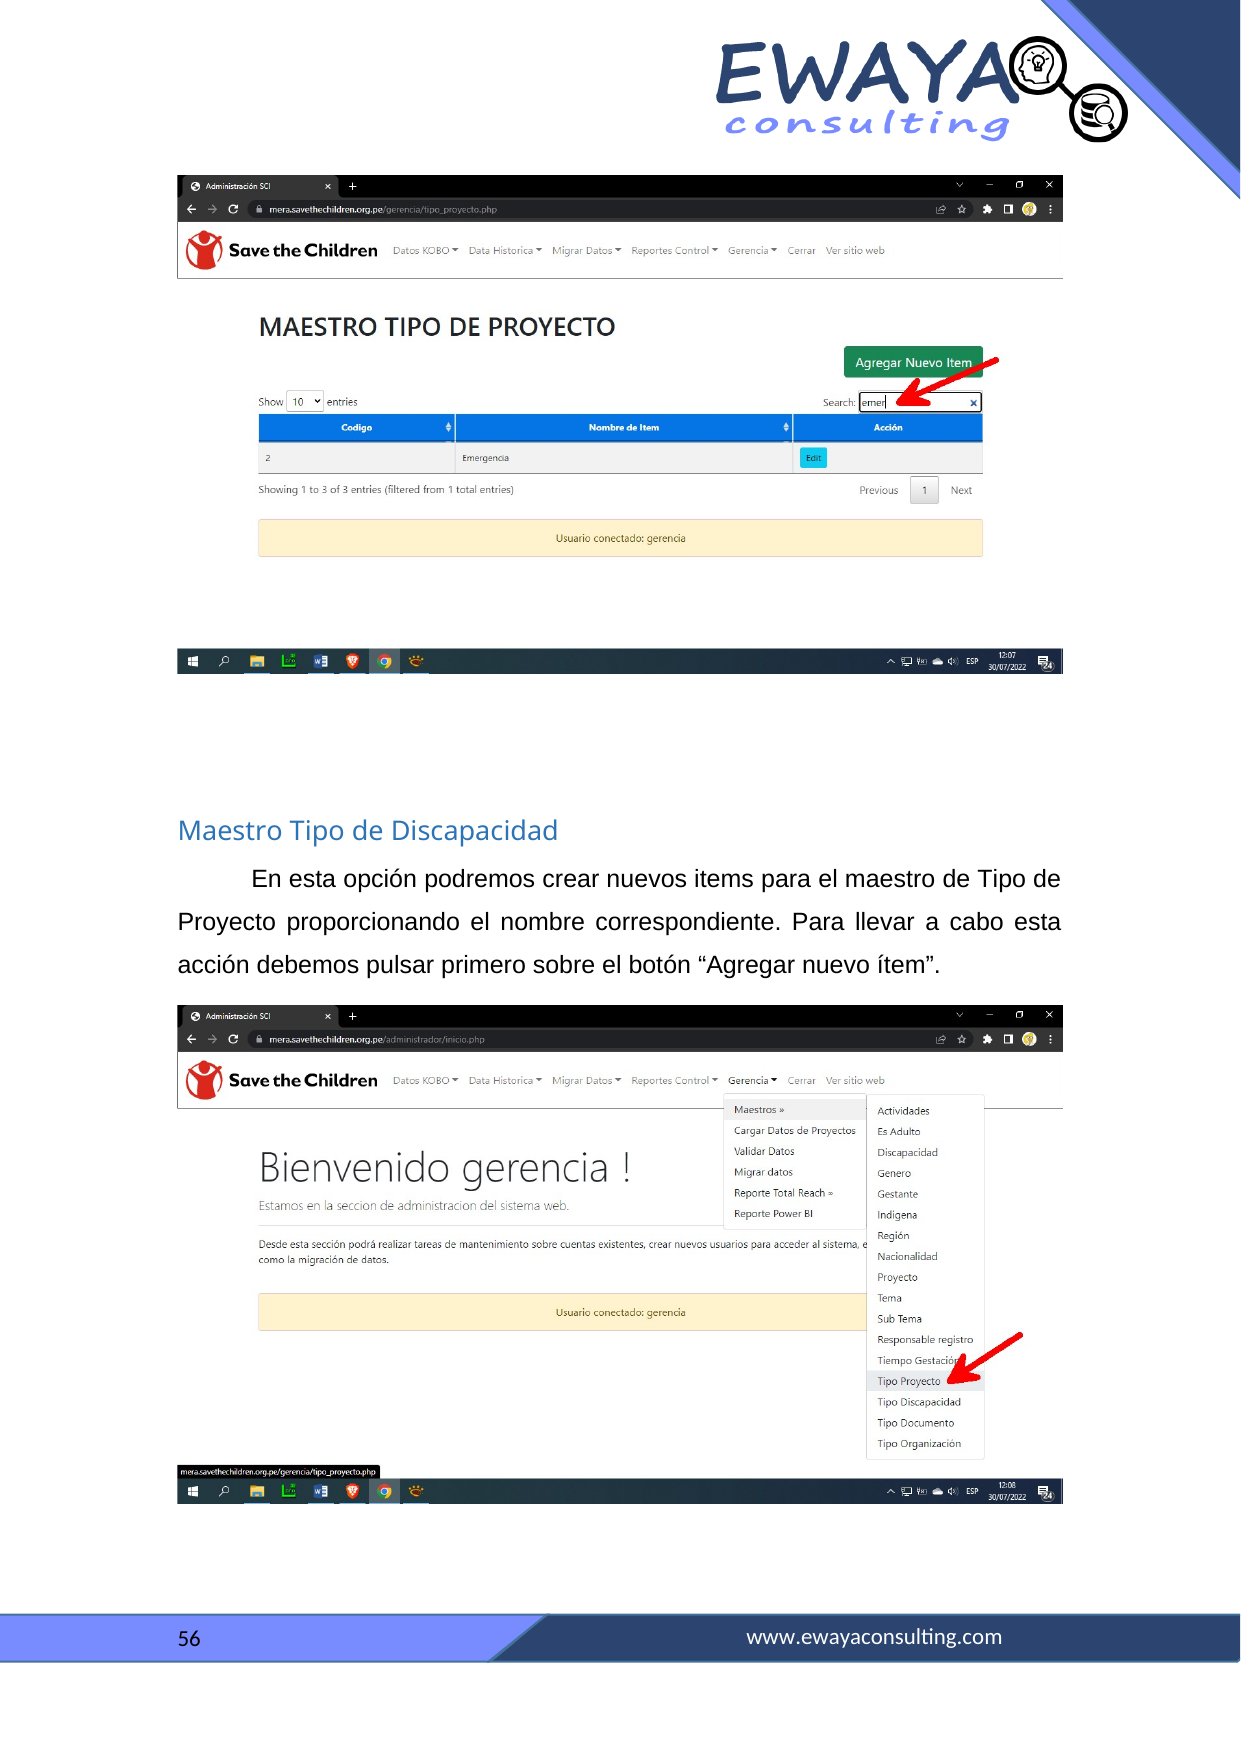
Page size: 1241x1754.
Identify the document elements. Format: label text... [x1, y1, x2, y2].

picture [177, 175, 1063, 674]
picture [714, 34, 1129, 143]
picture [177, 1005, 1063, 1504]
subtitle Maestro Tipo de Discapacidad [177, 811, 1063, 848]
text En esta opción podremos crear nuevos items para el maestro de Tipo de Proyecto proporcionando el nombre correspondiente. Para llevar a cabo esta acción debemos pulsar primero sobre el botón “Agregar nuevo ítem”. [177, 864, 1063, 979]
